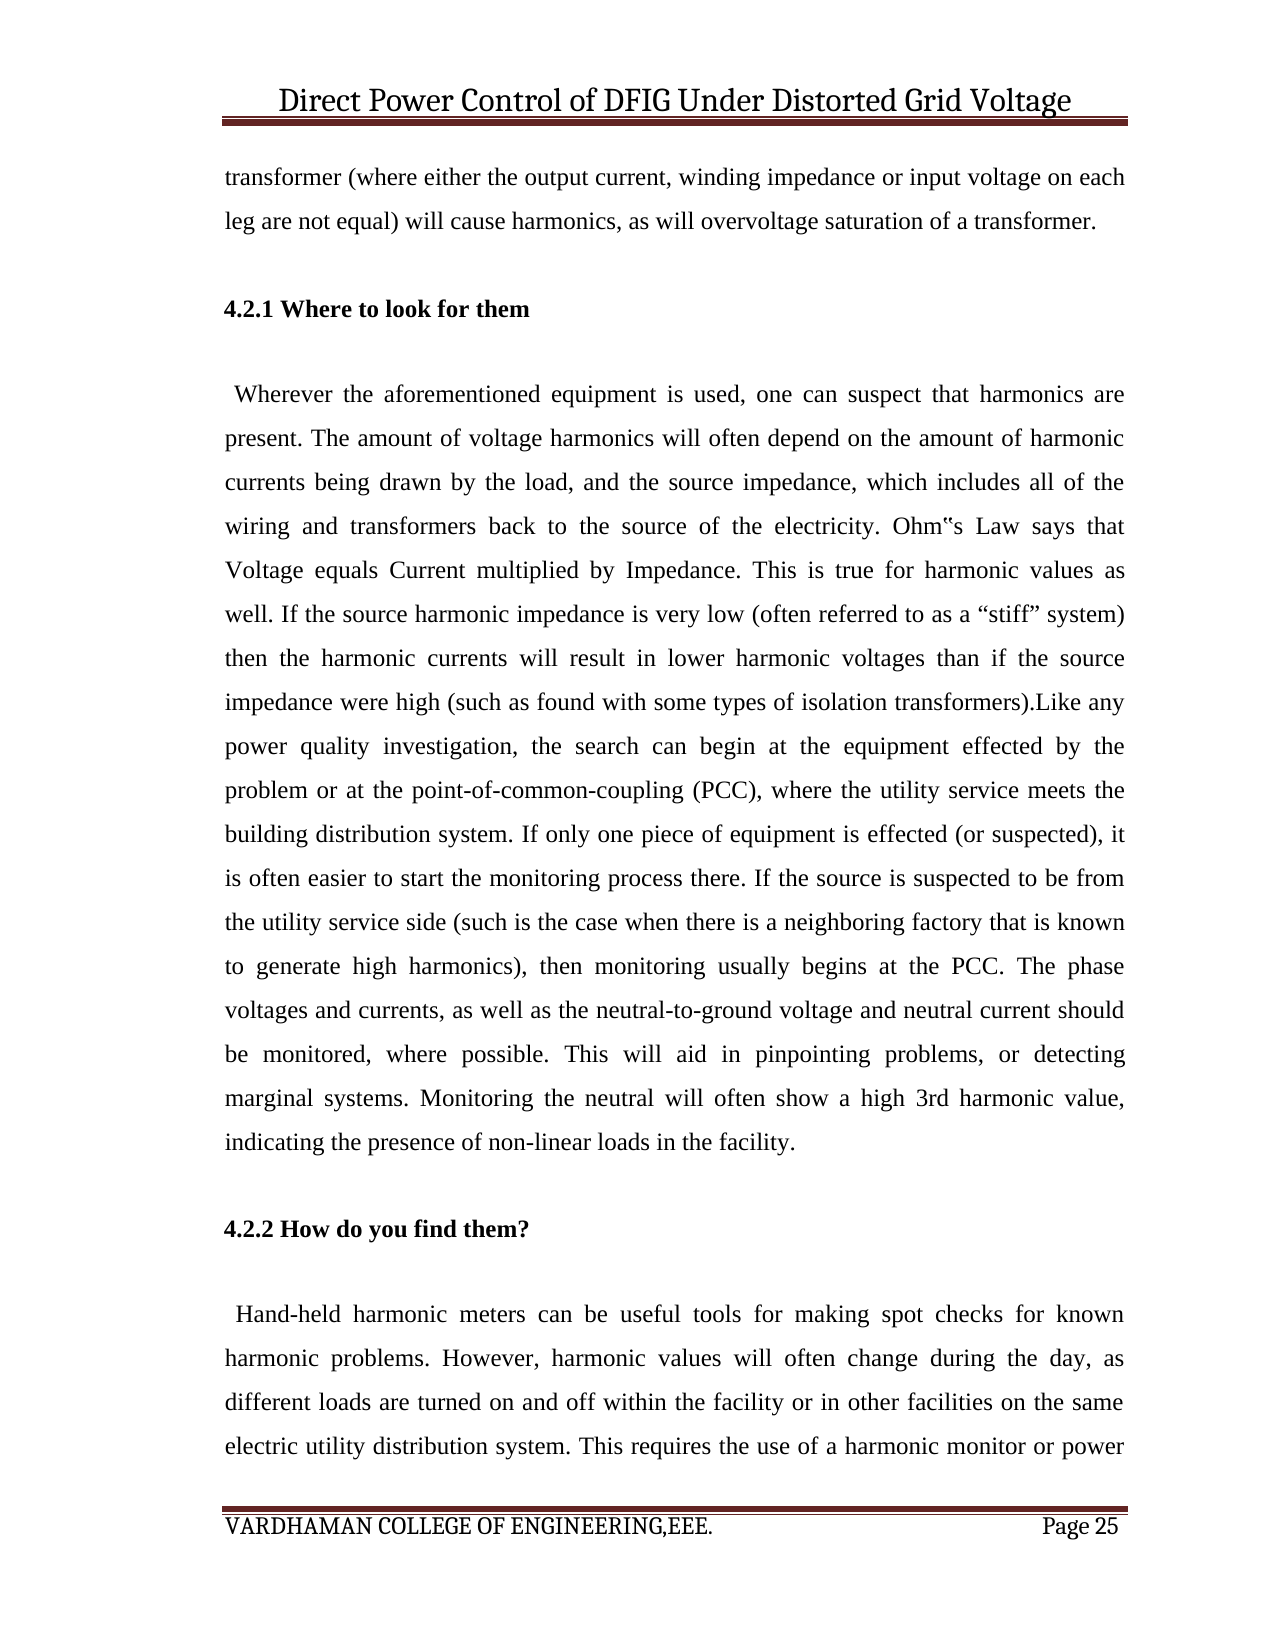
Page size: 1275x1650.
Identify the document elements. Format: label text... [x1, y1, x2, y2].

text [223, 1299, 1126, 1460]
text Wherever the aforementioned equipment is used, one can suspect that harmonics are present. The amount of voltage harmonics will often depend on the amount of harmonic currents being drawn by the load, and the source impedance, which includes all of the wiring and transformers back to the source of the electricity. Ohm‟s Law says that Voltage equals Current multiplied by Impedance. This is true for harmonic values as well. If the source harmonic impedance is very low (often referred to as a “stiff” system) then the harmonic currents will result in lower harmonic voltages than if the source impedance were high (such as found with some types of isolation transformers).Like any power quality investigation, the search can begin at the equipment effected by the problem or at the point-of-common-coupling (PCC), where the utility service meets the building distribution system. If only one piece of equipment is effected (or suspected), it is often easier to start the monitoring process there. If the source is suspected to be from the utility service side (such is the case when there is a neighboring factory that is known to generate high harmonics), then monitoring usually begins at the PCC. The phase voltages and currents, as well as the neutral-to-ground voltage and neutral current should be monitored, where possible. This will aid in pinpointing problems, or detecting marginal systems. Monitoring the neutral will often show a high 3rd harmonic value, indicating the presence of non-linear loads in the facility. [223, 379, 1126, 1156]
text 4.2.2 How do you find them? [223, 1214, 1261, 1243]
text 4.2.1 Where to look for them [223, 294, 1261, 323]
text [223, 162, 1126, 235]
